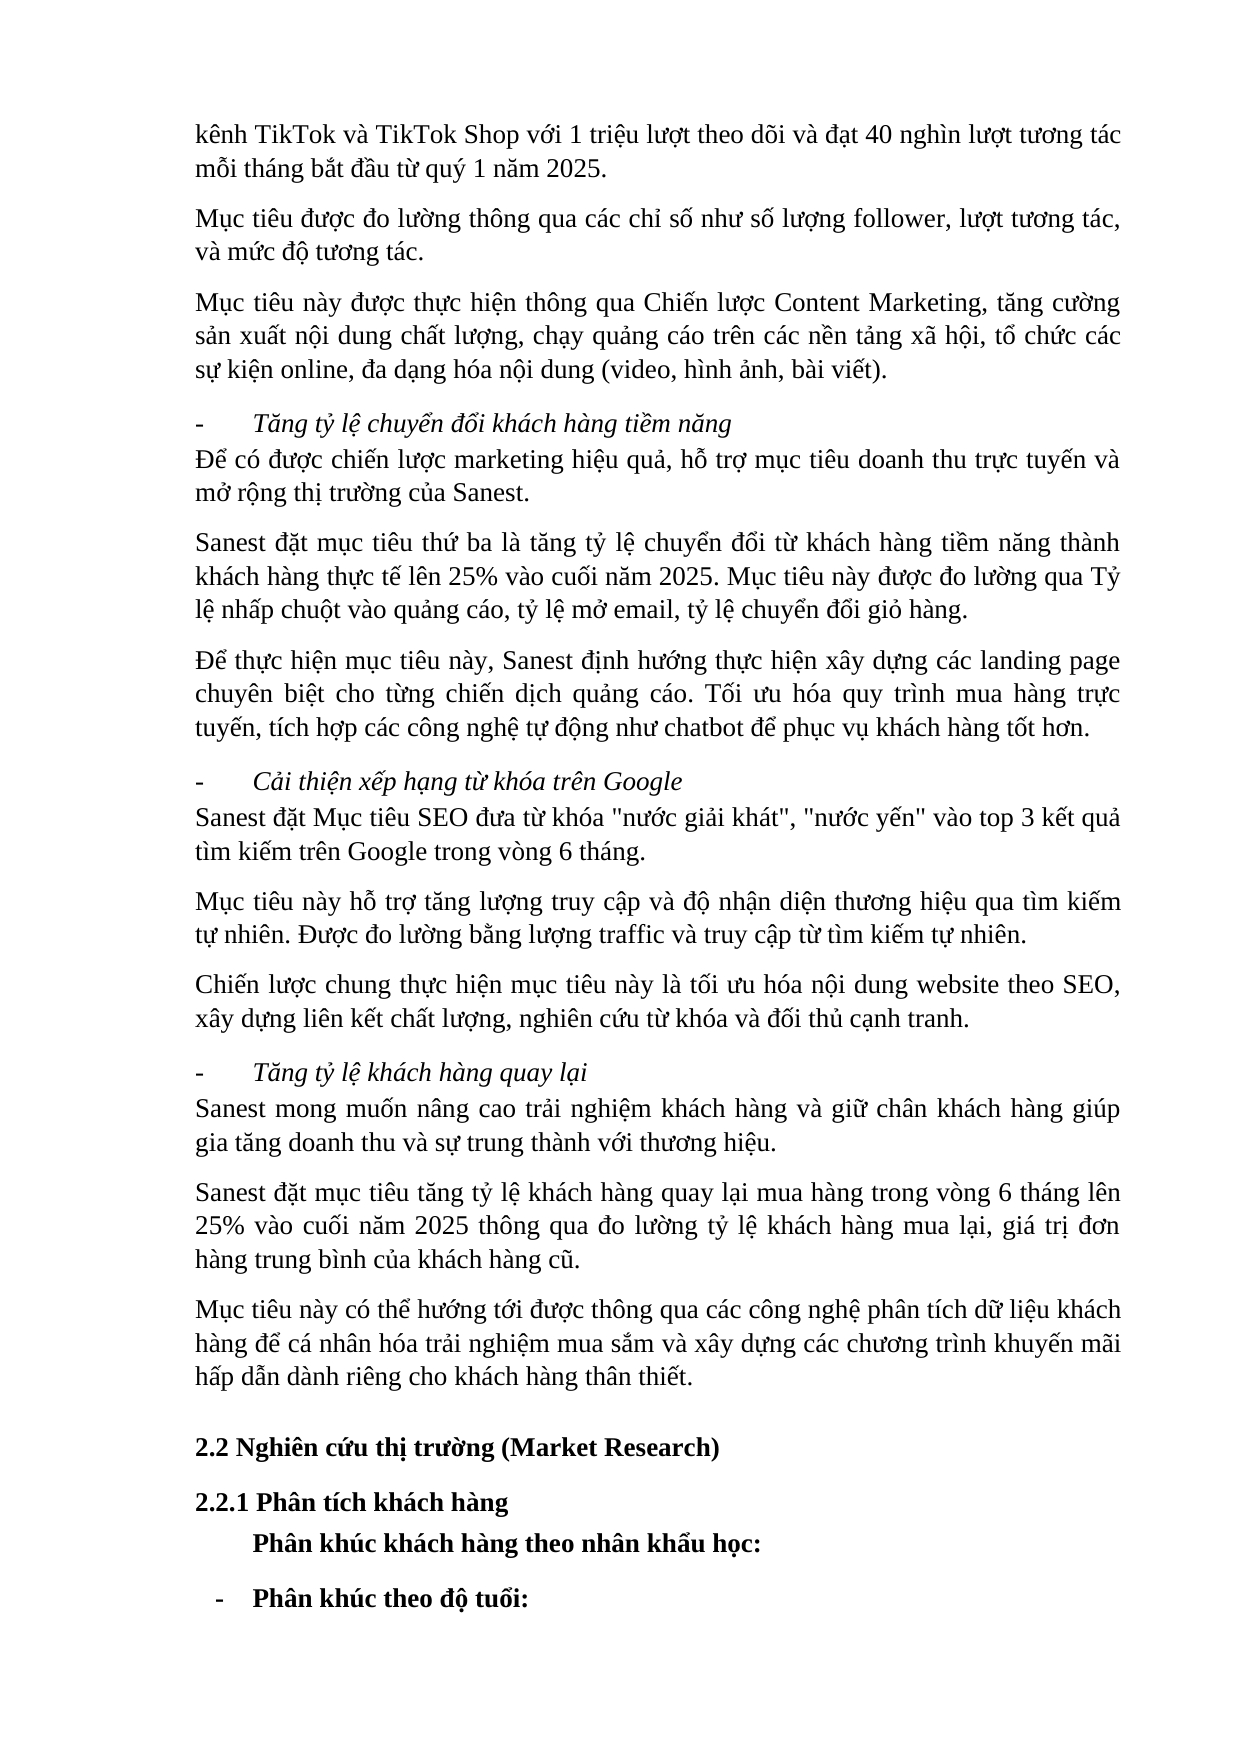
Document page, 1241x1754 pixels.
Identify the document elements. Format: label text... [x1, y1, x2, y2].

text Sanest đặt mục tiêu thứ ba là tăng tỷ lệ chuyển đổi từ khách hàng tiềm năng thành khách hàng thực tế lên 25% vào cuối năm 2025. Mục tiêu này được đo lường qua Tỷ lệ nhấp chuột vào quảng cáo, tỷ lệ mở email, tỷ lệ chuyển đổi giỏ hàng. [195, 527, 1122, 625]
text Mục tiêu này được thực hiện thông qua Chiến lược Content Marketing, tăng cường sản xuất nội dung chất lượng, chạy quảng cáo trên các nền tảng xã hội, tổ chức các sự kiện online, đa dạng hóa nội dung (video, hình ảnh, bài viết). [195, 286, 1122, 384]
subtitle 2.2 Nghiên cứu thị trường (Market Research) [120, 1431, 1122, 1462]
list Cải thiện xếp hạng từ khóa trên Google [195, 765, 1122, 796]
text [195, 118, 1122, 183]
text Để thực hiện mục tiêu này, Sanest định hướng thực hiện xây dựng các landing page chuyên biệt cho từng chiến dịch quảng cáo. Tối ưu hóa quy trình mua hàng trực tuyến, tích hợp các công nghệ tự động như chatbot để phục vụ khách hàng tốt hơn. [195, 644, 1122, 742]
list Phân khúc theo độ tuổi: [177, 1582, 1122, 1613]
list Tăng tỷ lệ khách hàng quay lại [195, 1056, 1122, 1088]
list Tăng tỷ lệ chuyển đổi khách hàng tiềm năng [195, 407, 1122, 438]
text Để có được chiến lược marketing hiệu quả, hỗ trợ mục tiêu doanh thu trực tuyến và mở rộng thị trường của Sanest. [195, 443, 1122, 507]
text Mục tiêu được đo lường thông qua các chỉ số như số lượng follower, lượt tương tác, và mức độ tương tác. [195, 202, 1122, 267]
text Mục tiêu này có thể hướng tới được thông qua các công nghệ phân tích dữ liệu khách hàng để cá nhân hóa trải nghiệm mua sắm và xây dựng các chương trình khuyến mãi hấp dẫn dành riêng cho khách hàng thân thiết. [195, 1293, 1122, 1391]
subtitle 2.2.1 Phân tích khách hàng [195, 1486, 1122, 1517]
text Chiến lược chung thực hiện mục tiêu này là tối ưu hóa nội dung website theo SEO, xây dựng liên kết chất lượng, nghiên cứu từ khóa và đối thủ cạnh tranh. [195, 968, 1122, 1033]
text Sanest mong muốn nâng cao trải nghiệm khách hàng và giữ chân khách hàng giúp gia tăng doanh thu và sự trung thành với thương hiệu. [195, 1092, 1122, 1157]
text Mục tiêu này hỗ trợ tăng lượng truy cập và độ nhận diện thương hiệu qua tìm kiếm tự nhiên. Được đo lường bằng lượng traffic và truy cập từ tìm kiếm tự nhiên. [195, 885, 1122, 949]
text Sanest đặt Mục tiêu SEO đưa từ khóa "nước giải khát", "nước yến" vào top 3 kết quả tìm kiếm trên Google trong vòng 6 tháng. [195, 801, 1122, 866]
text Phân khúc khách hàng theo nhân khẩu học: [177, 1528, 1122, 1559]
text Sanest đặt mục tiêu tăng tỷ lệ khách hàng quay lại mua hàng trong vòng 6 tháng lên 25% vào cuối năm 2025 thông qua đo lường tỷ lệ khách hàng mua lại, giá trị đơn hàng trung bình của khách hàng cũ. [195, 1176, 1122, 1274]
